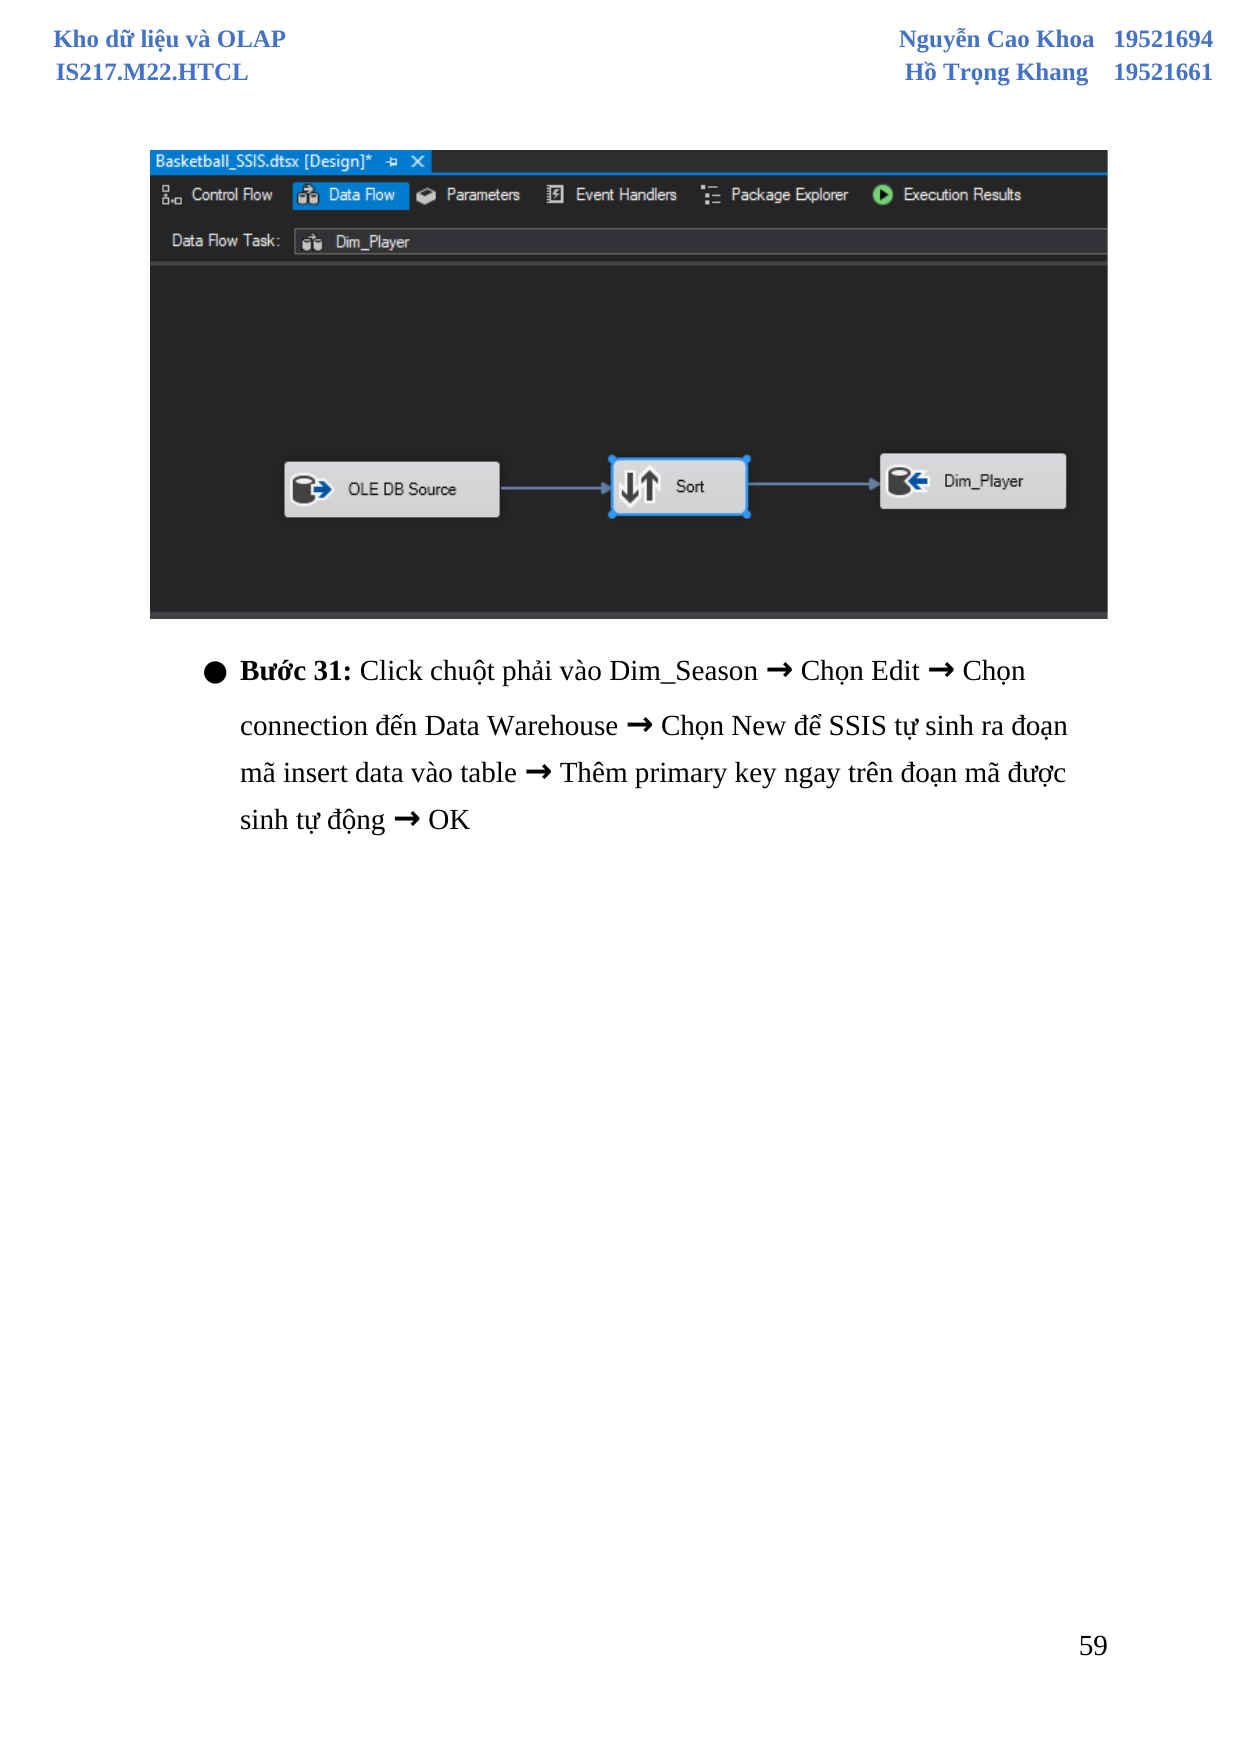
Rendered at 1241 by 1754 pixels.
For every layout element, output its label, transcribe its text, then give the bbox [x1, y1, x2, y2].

picture [150, 150, 1108, 619]
list Bước 31: Click chuột phải vào Dim_Season Chọn Edit Chọn [202, 637, 1107, 697]
text connection đến Data Warehouse Chọn New để SSIS tự sinh ra đoạn mã insert data vào table Thêm primary key ngay trên đoạn mã được sinh tự động OK [240, 700, 1107, 839]
